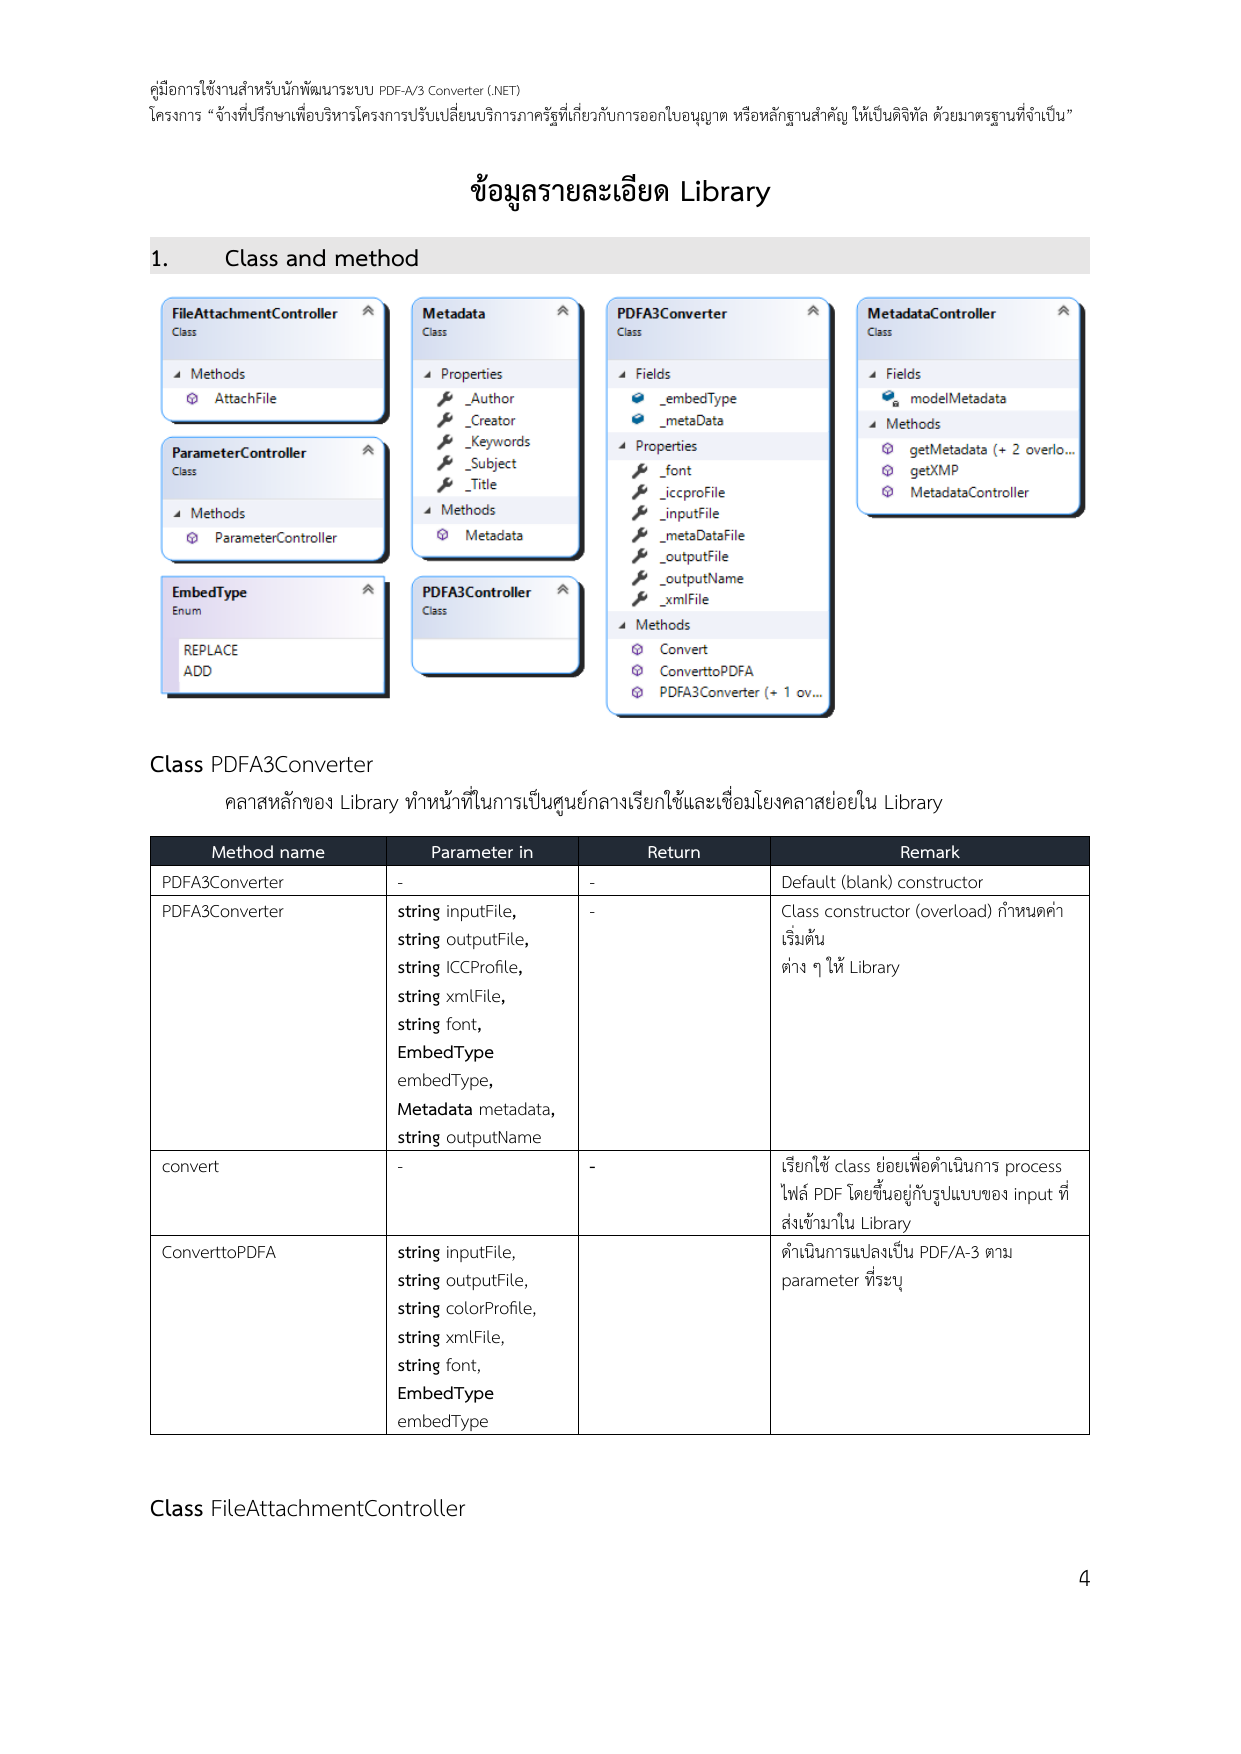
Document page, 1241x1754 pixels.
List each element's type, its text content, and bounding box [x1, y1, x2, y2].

table_cell - [579, 1151, 770, 1235]
table_cell - [387, 866, 578, 894]
table_cell string inputFile, string outputFile, string ICCProfile, string xmlFile, string font, EmbedType embedType, Metadata metadata, string outputName [387, 896, 578, 1149]
text Class PDFA3Converter คลาสหลักของ Library ทำหน้าที่ในการเป็นศูนย์กลางเรียกใช้และเชื่อมโยงคลาสย่อยใน Library [150, 743, 1090, 817]
table_header Return [579, 837, 770, 865]
subtitle Class and method [150, 237, 1090, 274]
table_cell PDFA3Converter [151, 896, 386, 1149]
table_cell [579, 1236, 770, 1434]
subtitle ข้อมูลรายละเอียด Library [150, 164, 1090, 212]
table_cell เรียกใช้ class ย่อยเพื่อดำเนินการ process ไฟล์ PDF โดยขึ้นอยู่กับรูปแบบของ input ที่ส่งเข้ามาใน Library [771, 1151, 1089, 1235]
table_cell - [579, 896, 770, 1149]
table_cell Default (blank) constructor [771, 866, 1089, 894]
table_cell - [579, 866, 770, 894]
table_header Parameter in [387, 837, 578, 865]
text Class FileAttachmentController [150, 1487, 1090, 1525]
table_header Method name [151, 837, 386, 865]
picture [150, 286, 1090, 725]
table_cell PDFA3Converter [151, 866, 386, 894]
table_cell convert [151, 1151, 386, 1235]
table_cell Class constructor (overload) กำหนดค่าเริ่มต้น ต่าง ๆ ให้ Library [771, 896, 1089, 1149]
table_cell ConverttoPDFA [151, 1236, 386, 1434]
table_cell - [387, 1151, 578, 1235]
table_cell string inputFile, string outputFile, string colorProfile, string xmlFile, string font, EmbedType embedType [387, 1236, 578, 1434]
table_header Remark [771, 837, 1089, 865]
table_cell ดำเนินการแปลงเป็น PDF/A-3 ตาม parameter ที่ระบุ [771, 1236, 1089, 1434]
